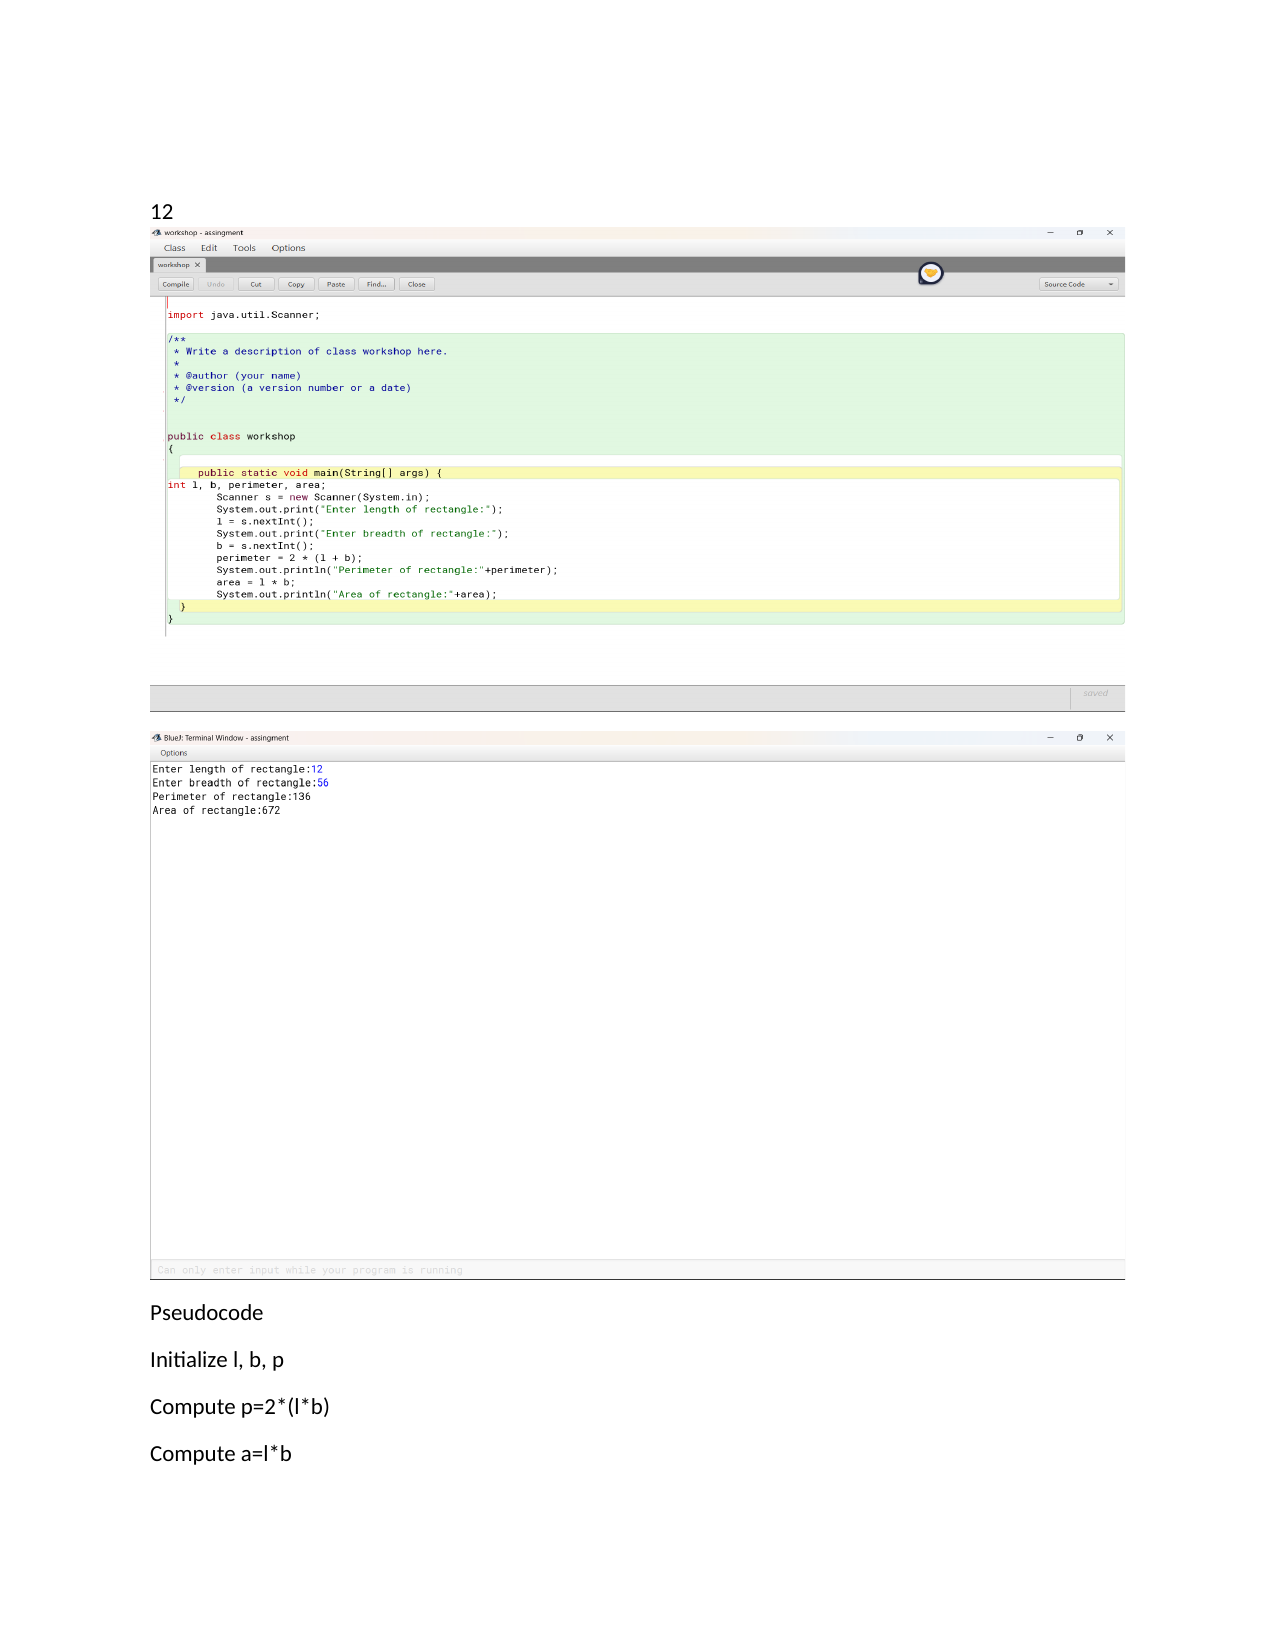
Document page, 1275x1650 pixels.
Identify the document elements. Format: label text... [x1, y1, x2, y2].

picture [150, 227, 1125, 712]
text 12 [150, 197, 1125, 227]
picture [150, 731, 1125, 1280]
text Compute a=l*b [150, 1439, 1125, 1467]
text Pseudocode [150, 1298, 1125, 1326]
text Initialize l, b, p [150, 1345, 1125, 1373]
text Compute p=2*(l*b) [150, 1392, 1125, 1420]
